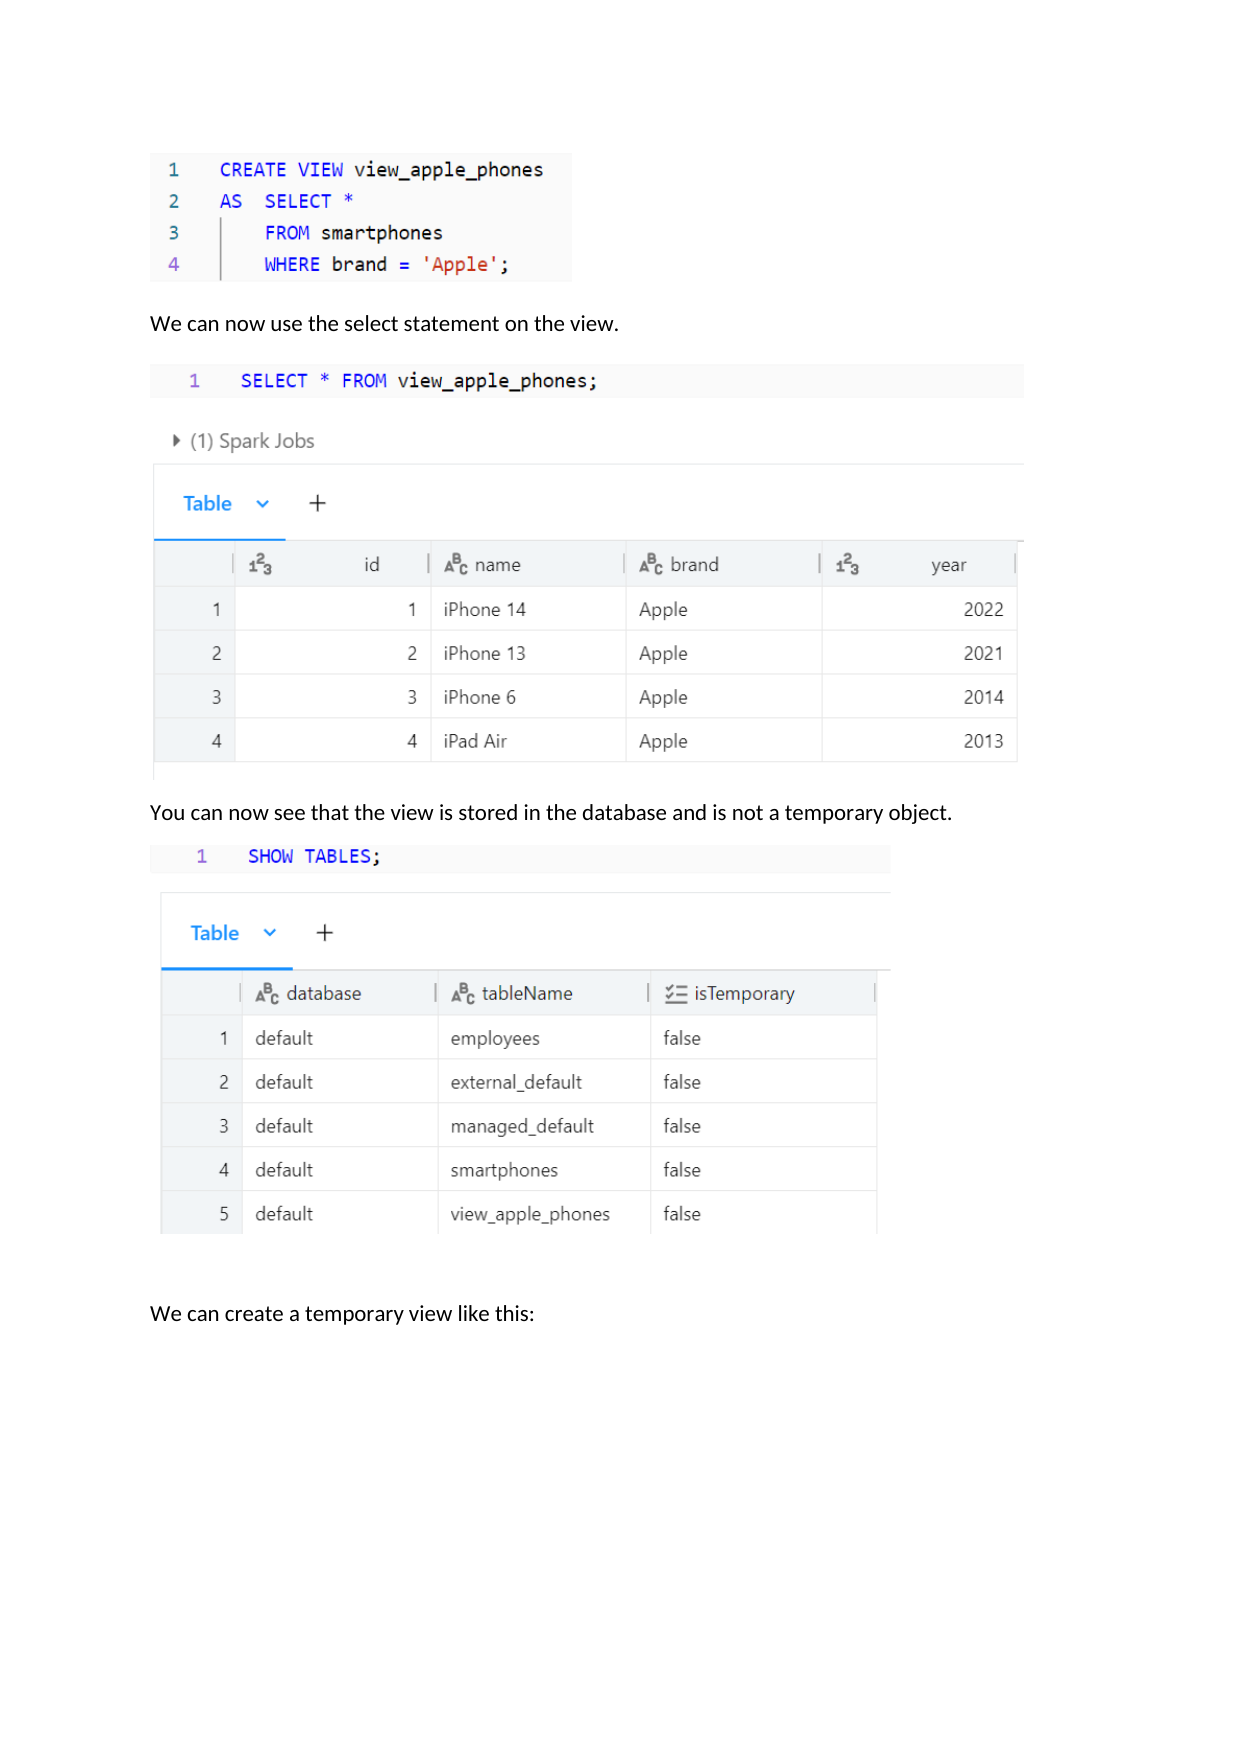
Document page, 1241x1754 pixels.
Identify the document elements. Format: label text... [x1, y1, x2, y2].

picture [150, 356, 1024, 780]
text You can now see that the view is stored in the database and is not a temporary object. [150, 798, 1090, 826]
picture [150, 150, 572, 291]
picture [150, 845, 891, 1234]
text We can create a temporary view like this: [150, 1299, 1090, 1327]
text We can now use the select statement on the view. [150, 309, 1090, 337]
